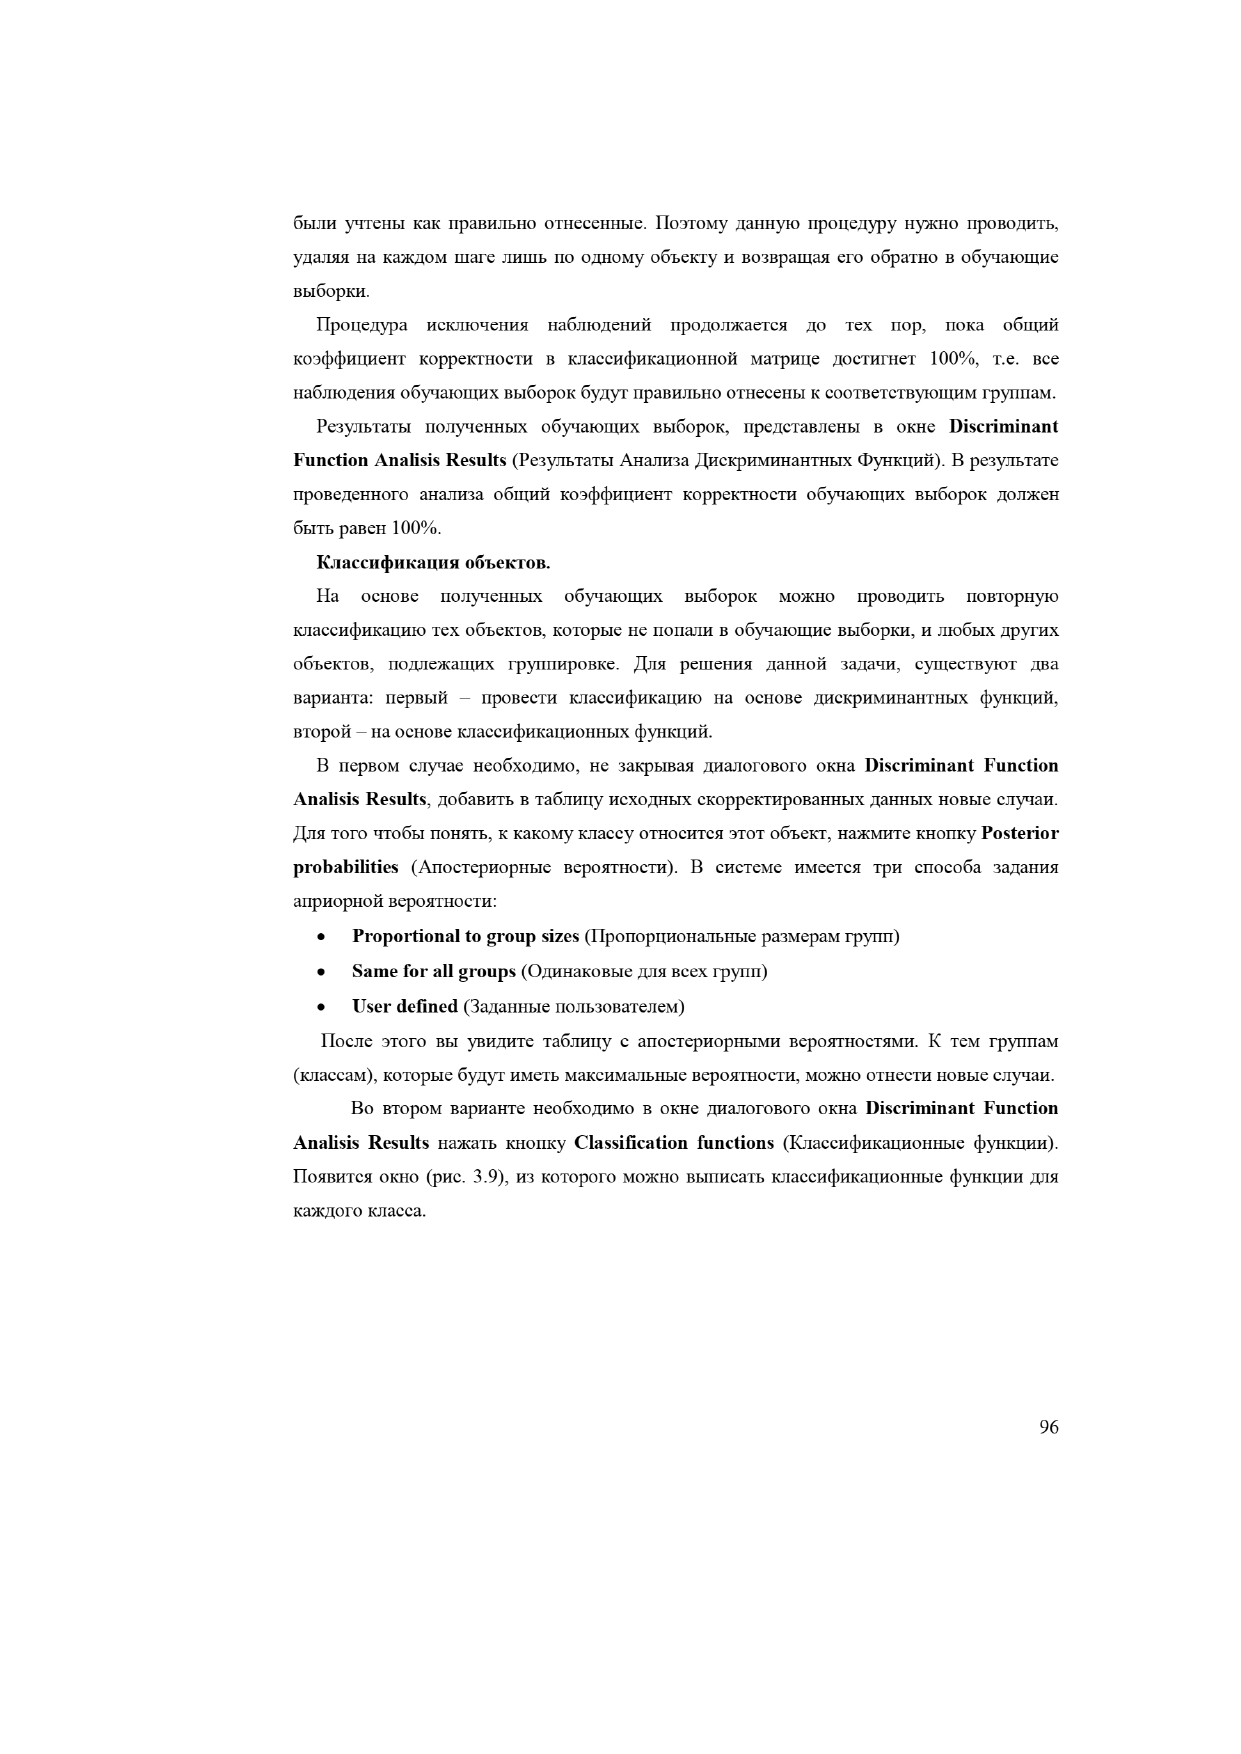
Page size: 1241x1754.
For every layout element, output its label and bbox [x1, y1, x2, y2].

picture [177, 118, 1152, 1497]
